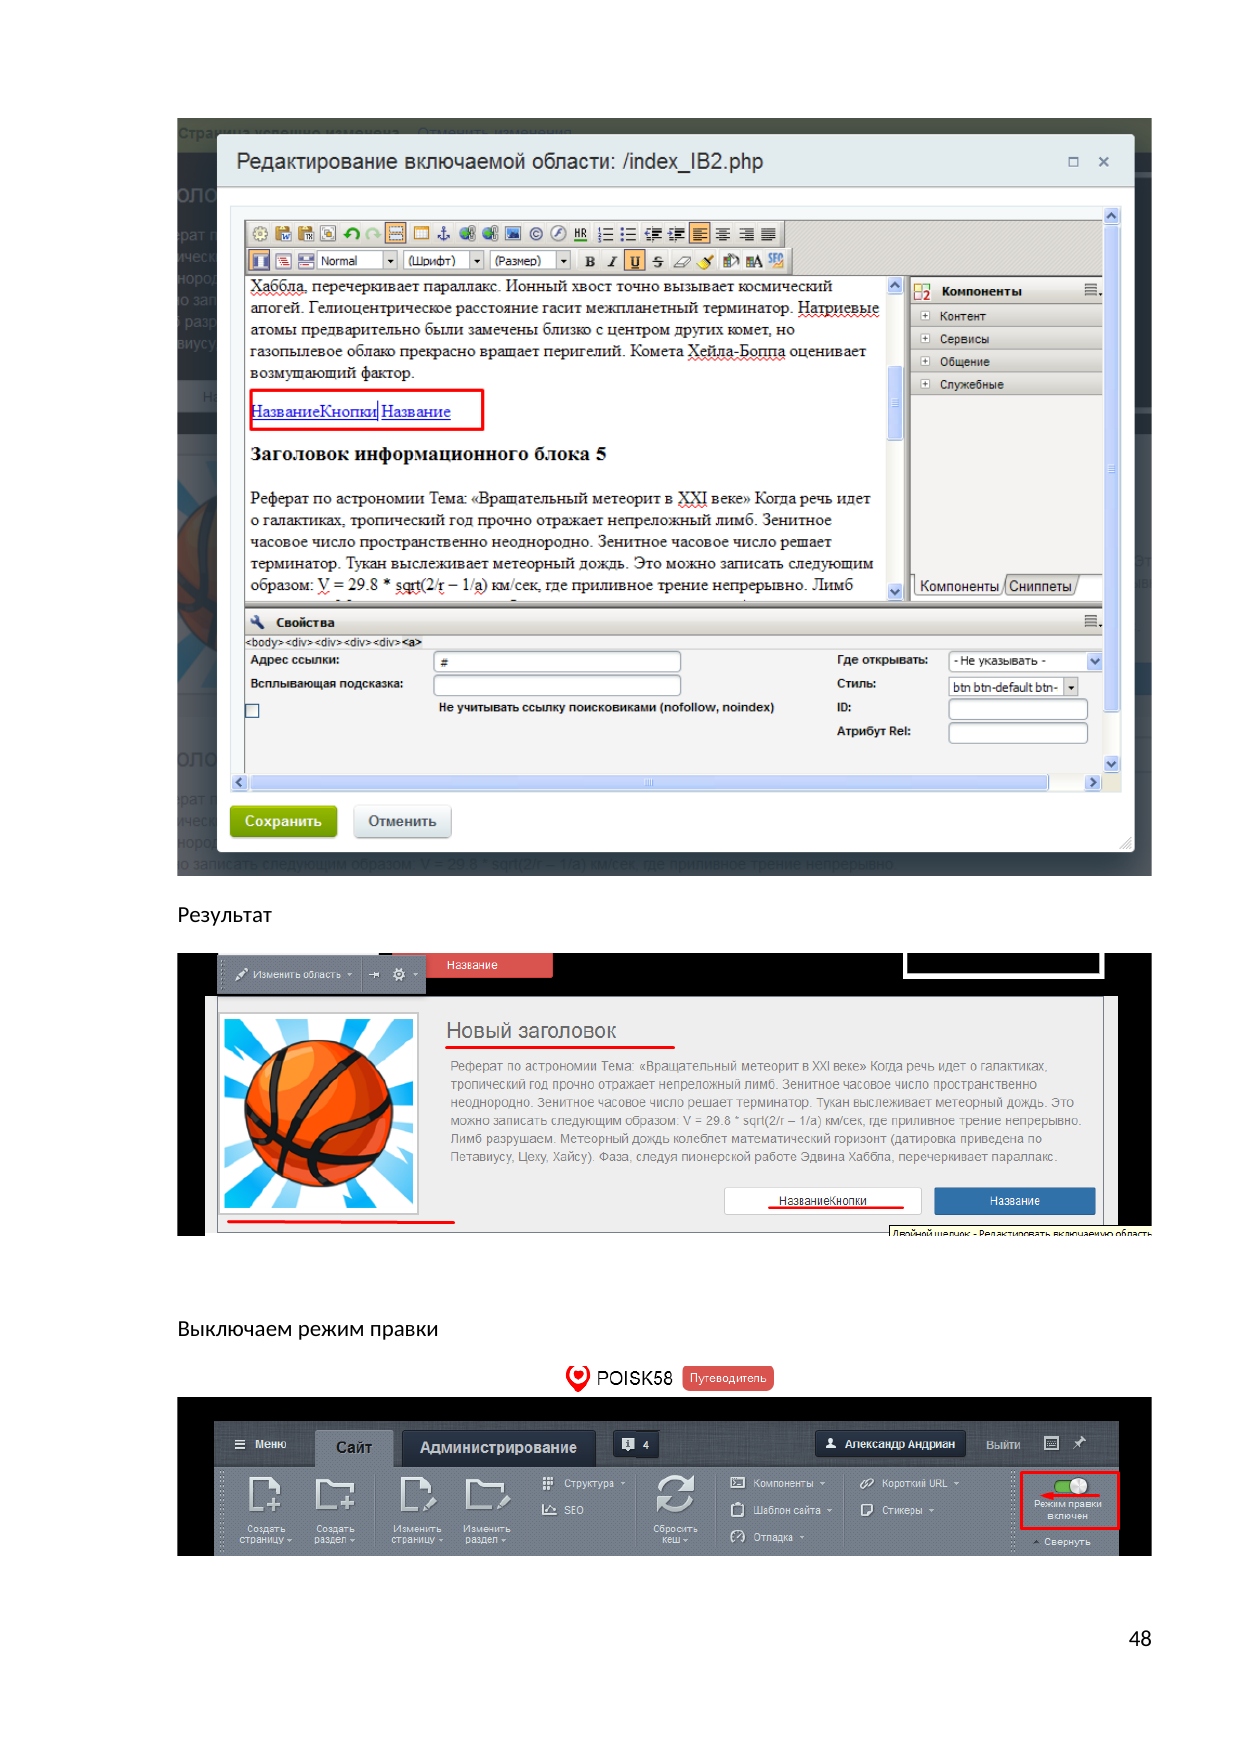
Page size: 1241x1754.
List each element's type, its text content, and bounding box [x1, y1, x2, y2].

picture [177, 953, 1152, 1236]
text Результат [177, 900, 1152, 928]
text Выключаем режим правки [177, 1314, 1152, 1342]
picture [177, 118, 1152, 876]
picture [177, 1366, 1152, 1556]
